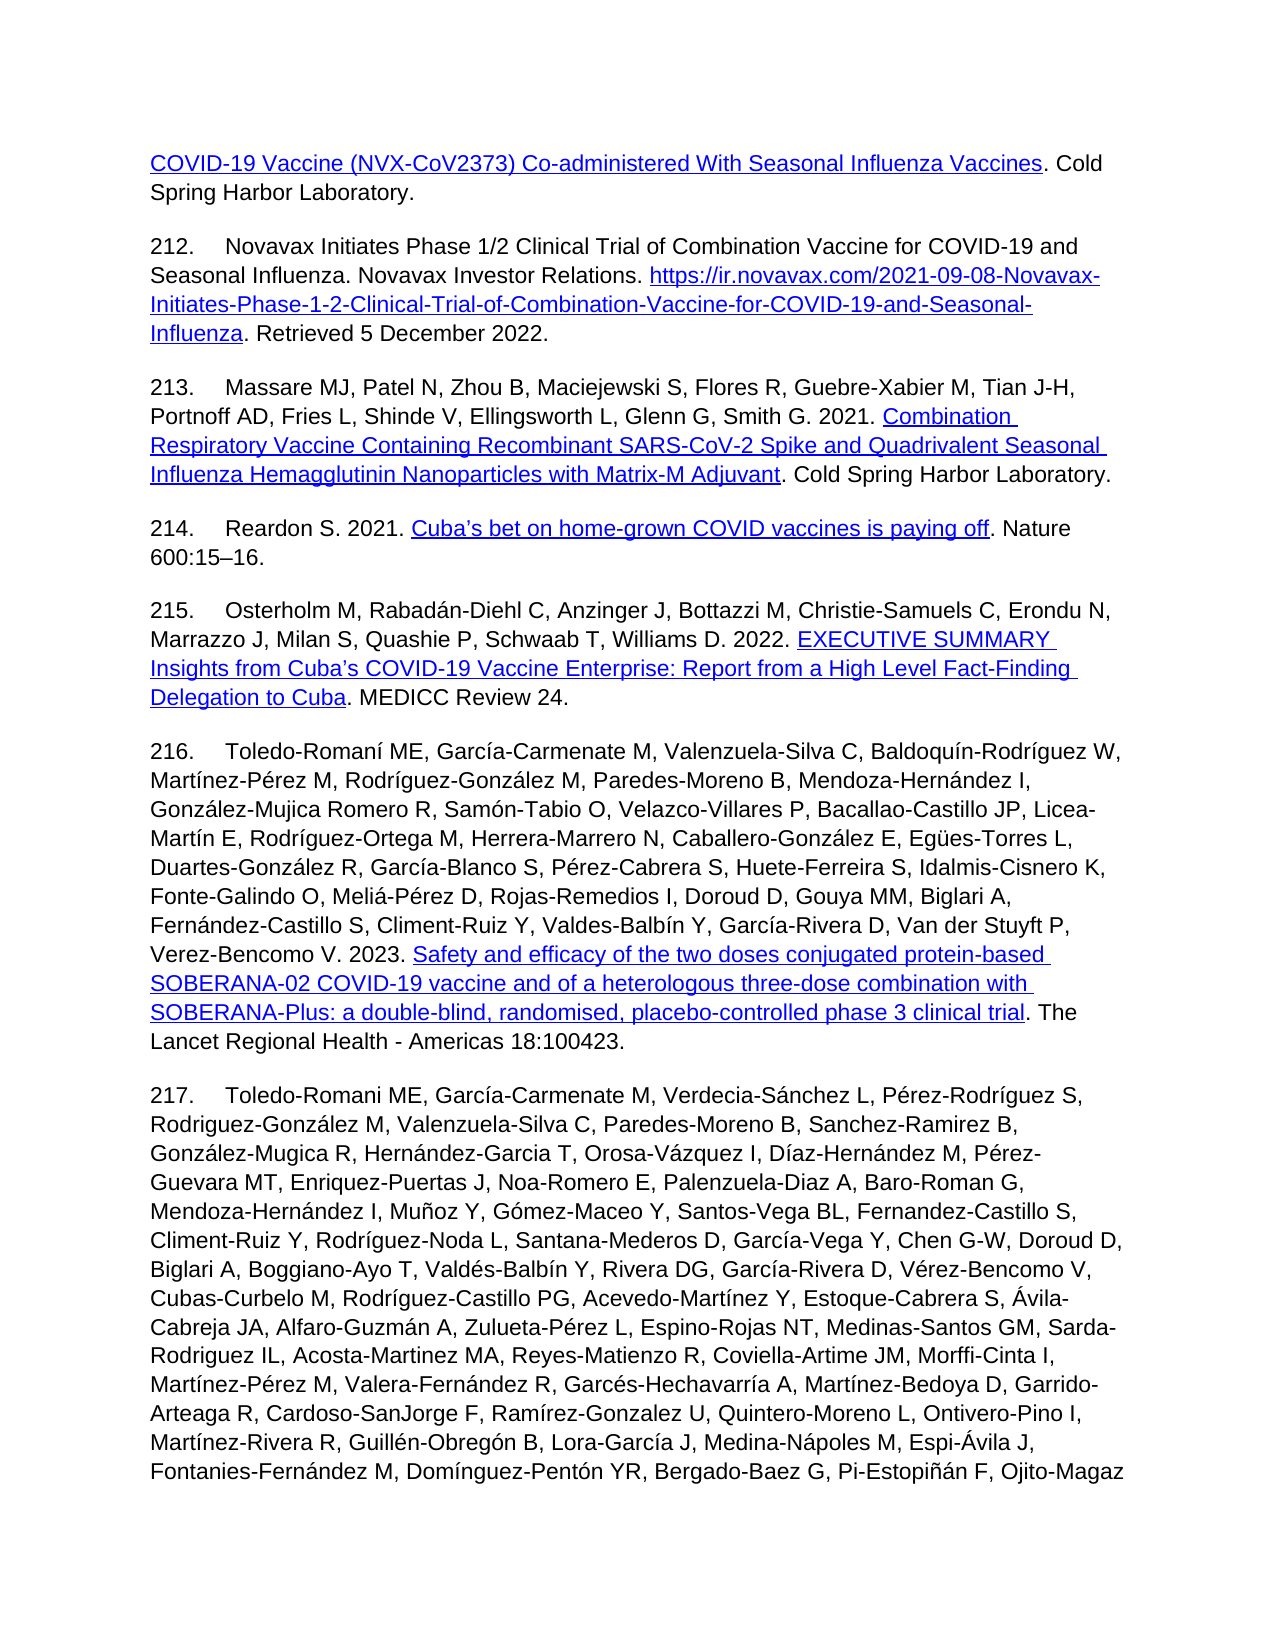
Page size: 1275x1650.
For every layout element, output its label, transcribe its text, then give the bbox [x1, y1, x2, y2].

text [150, 1082, 1125, 1485]
text 215. Osterholm M, Rabadán-Diehl C, Anzinger J, Bottazzi M, Christie-Samuels C, Erondu N, Marrazzo J, Milan S, Quashie P, Schwaab T, Williams D. 2022. EXECUTIVE SUMMARY Insights from Cuba’s COVID-19 Vaccine Enterprise: Report from a High Level Fact-Finding Delegation to Cuba. MEDICC Review 24. [150, 597, 1125, 711]
text 216. Toledo-Romaní ME, García-Carmenate M, Valenzuela-Silva C, Baldoquín-Rodríguez W, Martínez-Pérez M, Rodríguez-González M, Paredes-Moreno B, Mendoza-Hernández I, González-Mujica Romero R, Samón-Tabio O, Velazco-Villares P, Bacallao-Castillo JP, Licea-Martín E, Rodríguez-Ortega M, Herrera-Marrero N, Caballero-González E, Egües-Torres L, Duartes-González R, García-Blanco S, Pérez-Cabrera S, Huete-Ferreira S, Idalmis-Cisnero K, Fonte-Galindo O, Meliá-Pérez D, Rojas-Remedios I, Doroud D, Gouya MM, Biglari A, Fernández-Castillo S, Climent-Ruiz Y, Valdes-Balbín Y, García-Rivera D, Van der Stuyft P, Verez-Bencomo V. 2023. Safety and efficacy of the two doses conjugated protein-based SOBERANA-02 COVID-19 vaccine and of a heterologous three-dose combination with SOBERANA-Plus: a double-blind, randomised, placebo-controlled phase 3 clinical trial. The Lancet Regional Health - Americas 18:100423. [150, 738, 1125, 1054]
text 214. Reardon S. 2021. Cuba’s bet on home-grown COVID vaccines is paying off. Nature 600:15–16. [150, 514, 1125, 570]
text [150, 150, 1125, 205]
text 212. Novavax Initiates Phase 1/2 Clinical Trial of Combination Vaccine for COVID-19 and Seasonal Influenza. Novavax Investor Relations. https://ir.novavax.com/2021-09-08-Novavax-Initiates-Phase-1-2-Clinical-Trial-of-Combination-Vaccine-for-COVID-19-and-Seasonal-Influenza. Retrieved 5 December 2022. [150, 233, 1125, 346]
text 213. Massare MJ, Patel N, Zhou B, Maciejewski S, Flores R, Guebre-Xabier M, Tian J-H, Portnoff AD, Fries L, Shinde V, Ellingsworth L, Glenn G, Smith G. 2021. Combination Respiratory Vaccine Containing Recombinant SARS-CoV-2 Spike and Quadrivalent Seasonal Influenza Hemagglutinin Nanoparticles with Matrix-M Adjuvant. Cold Spring Harbor Laboratory. [150, 374, 1125, 487]
